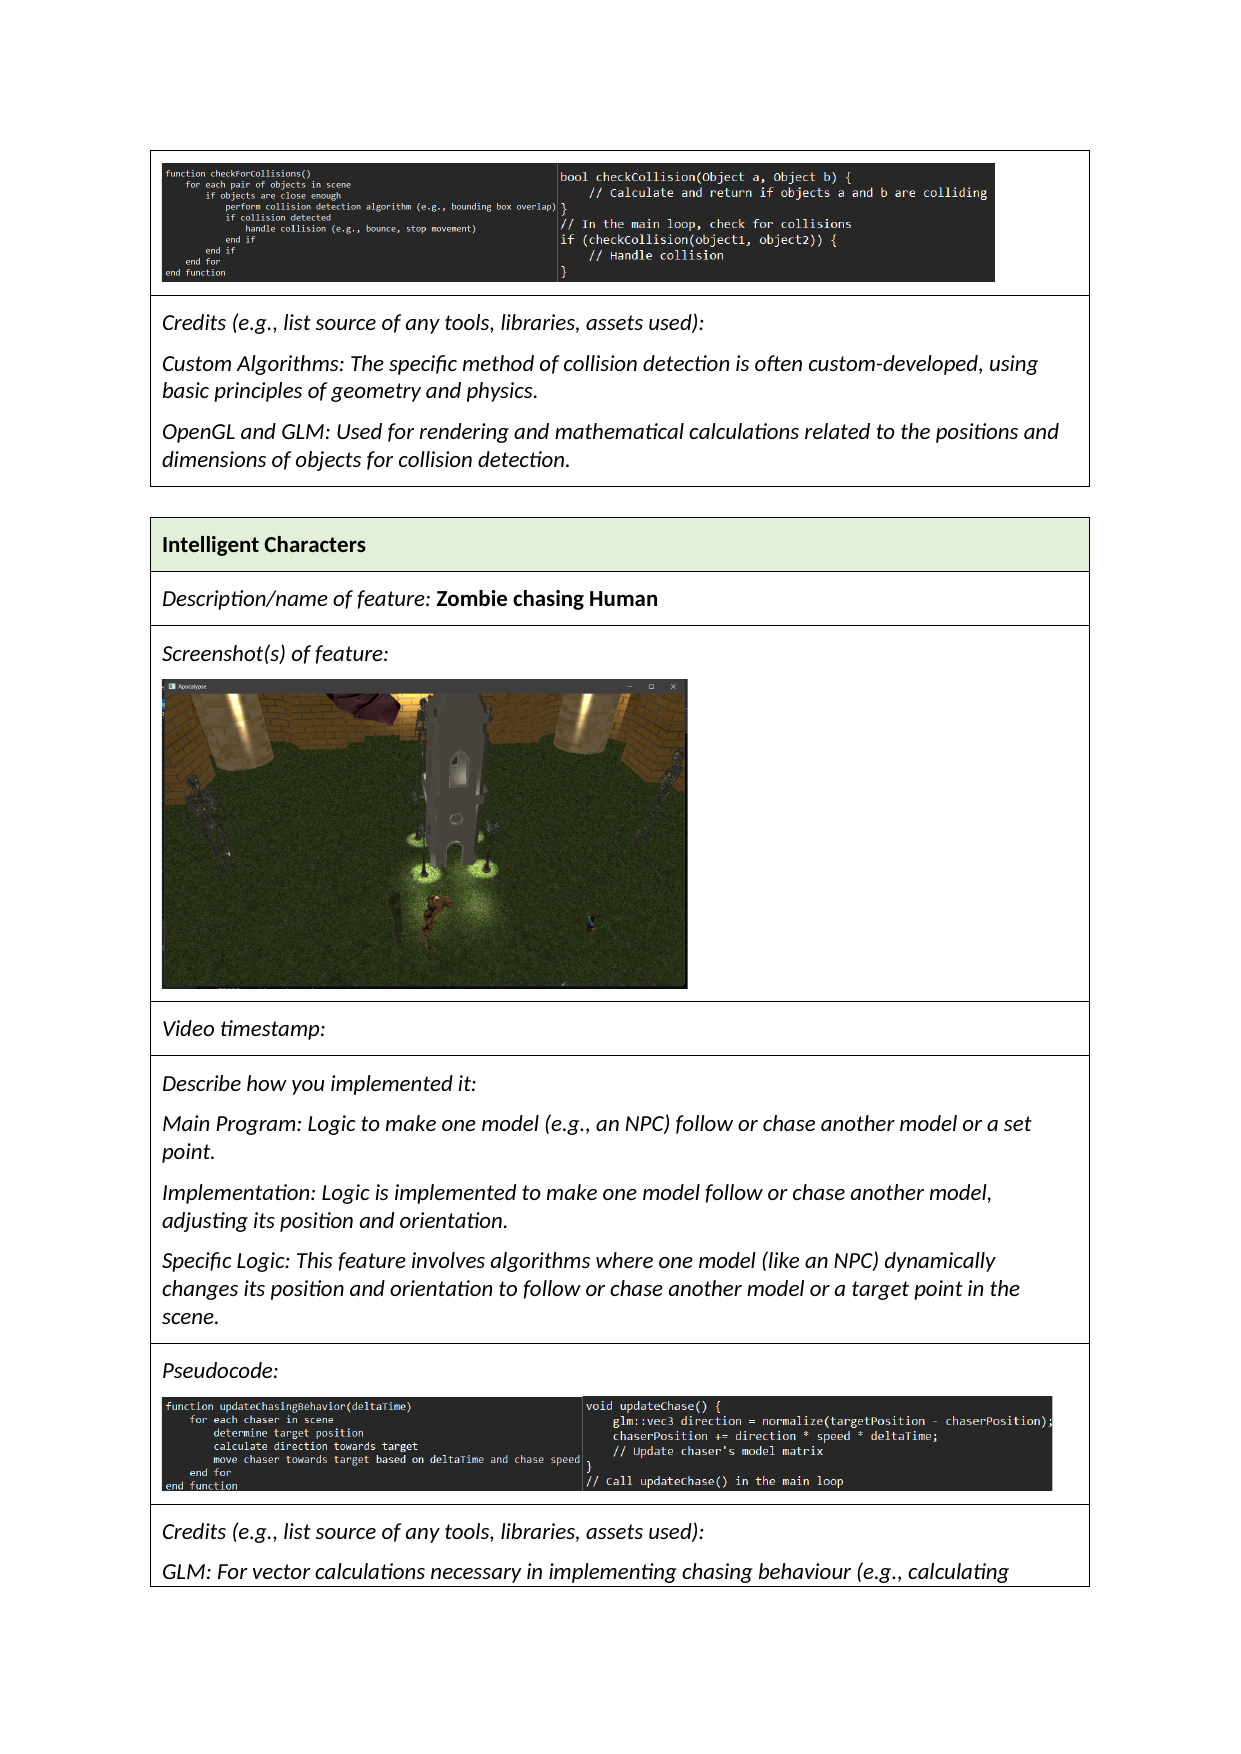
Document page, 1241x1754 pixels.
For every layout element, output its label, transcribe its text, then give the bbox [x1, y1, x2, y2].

picture [161, 163, 995, 282]
picture [161, 1396, 1053, 1491]
table_cell Video timestamp: [151, 1002, 1089, 1055]
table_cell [151, 1505, 1089, 1586]
table_cell Description/name of feature: Zombie chasing Human [151, 572, 1089, 625]
table_header Intelligent Characters [151, 518, 1089, 571]
table_cell Credits (e.g., list source of any tools, libraries, assets used): Custom Algorithms: The specific method of collision detection is often custom-developed, using basic principles of geometry and physics. OpenGL and GLM: Used for rendering and mathematical calculations related to the positions and dimensions of objects for collision detection. [151, 296, 1089, 486]
table_cell Pseudocode: [151, 1344, 1089, 1503]
table_cell Describe how you implemented it: Main Program: Logic to make one model (e.g., an NPC) follow or chase another model or a set point. Implementation: Logic is implemented to make one model follow or chase another model, adjusting its position and orientation. Specific Logic: This feature involves algorithms where one model (like an NPC) dynamically changes its position and orientation to follow or chase another model or a target point in the scene. [151, 1056, 1089, 1343]
table_cell Screenshot(s) of feature: [151, 626, 1089, 1001]
picture [161, 679, 688, 989]
table_cell Pseudocode: [151, 151, 1089, 294]
